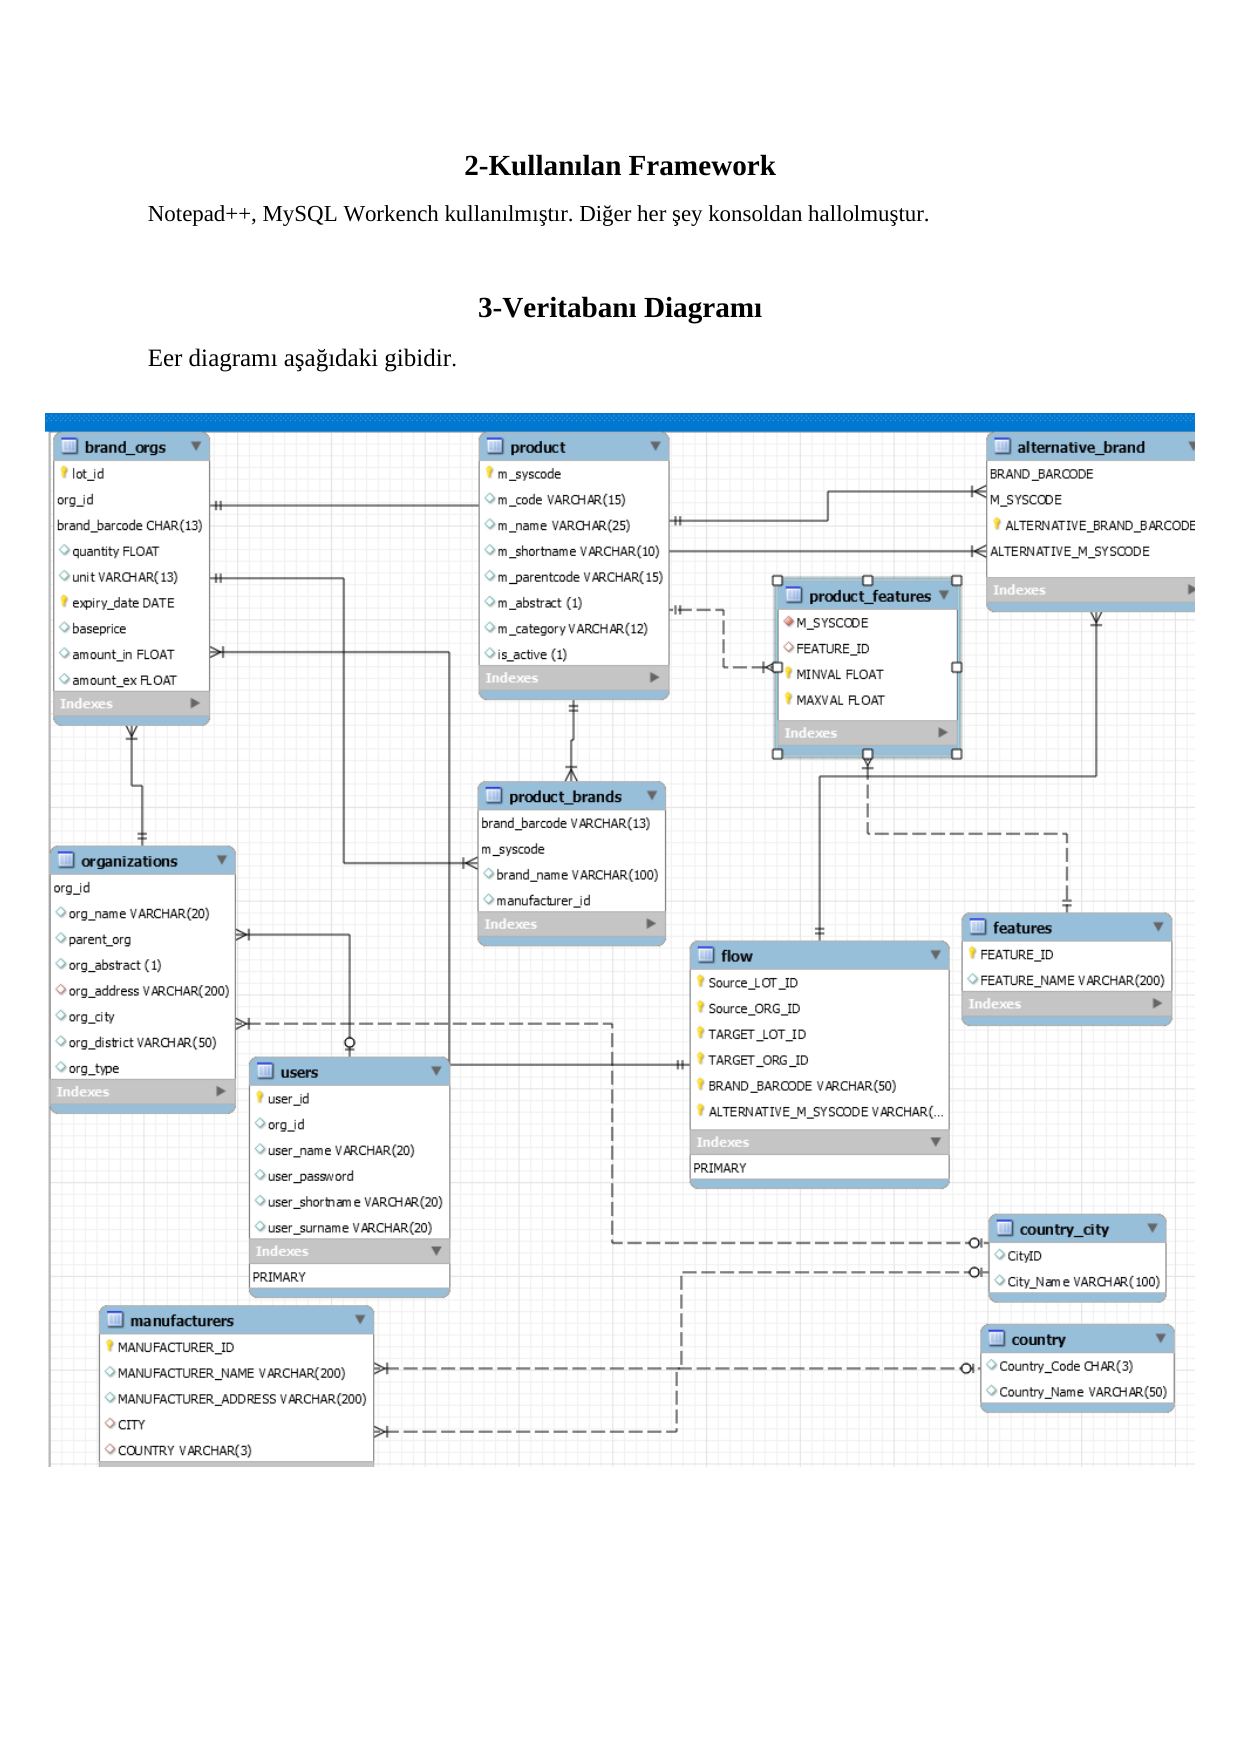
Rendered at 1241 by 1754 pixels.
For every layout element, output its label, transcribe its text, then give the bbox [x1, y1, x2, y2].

text 3-Veritabanı Diagramı [148, 291, 1093, 324]
text Eer diagramı aşağıdaki gibidir. [148, 343, 1093, 372]
picture [45, 413, 1195, 1467]
text 2-Kullanılan Framework [148, 148, 1093, 181]
text Notepad++, MySQL Workench kullanılmıştır. Diğer her şey konsoldan hallolmuştur. [148, 200, 1093, 227]
